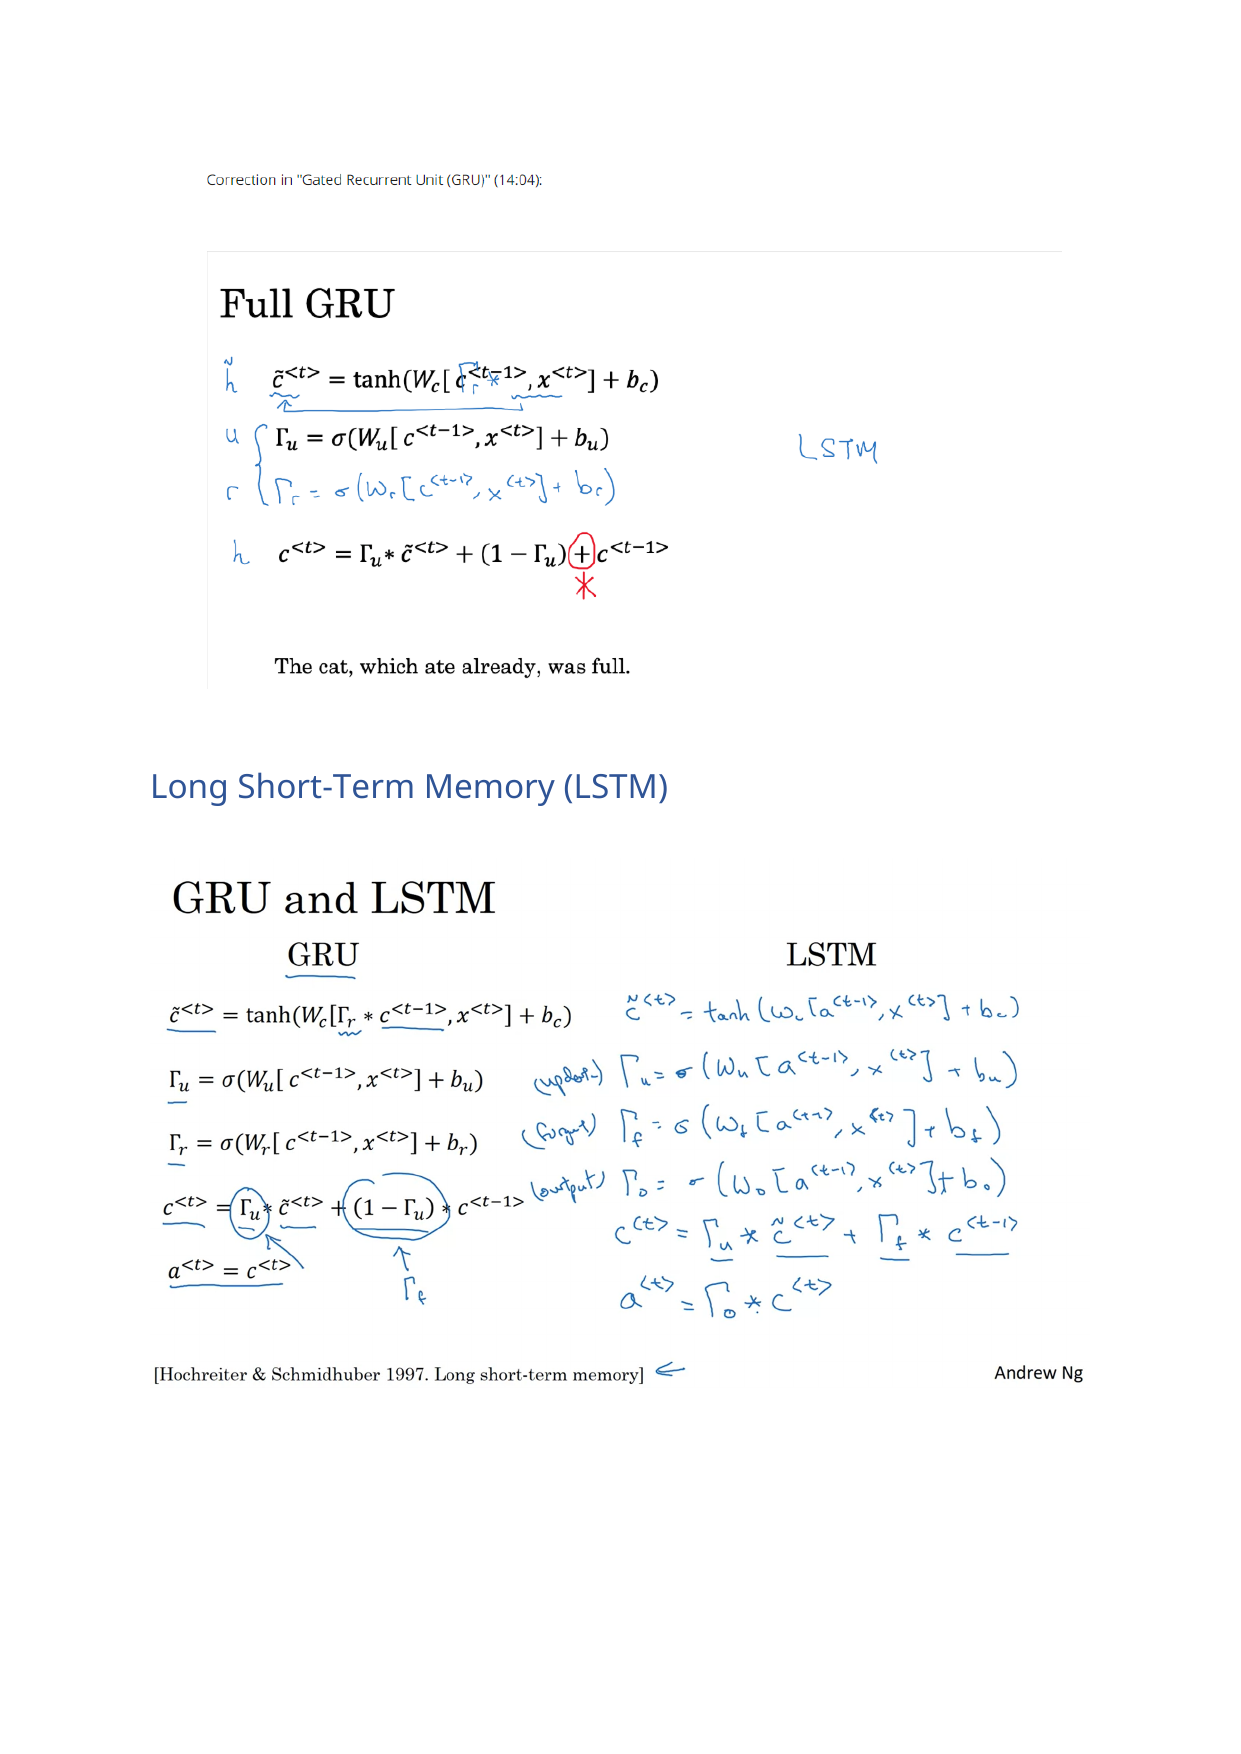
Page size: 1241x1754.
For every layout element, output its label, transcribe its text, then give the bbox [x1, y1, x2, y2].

subtitle Long Short-Term Memory (LSTM) [150, 763, 1090, 808]
picture [150, 150, 1091, 689]
picture [150, 858, 1091, 1388]
